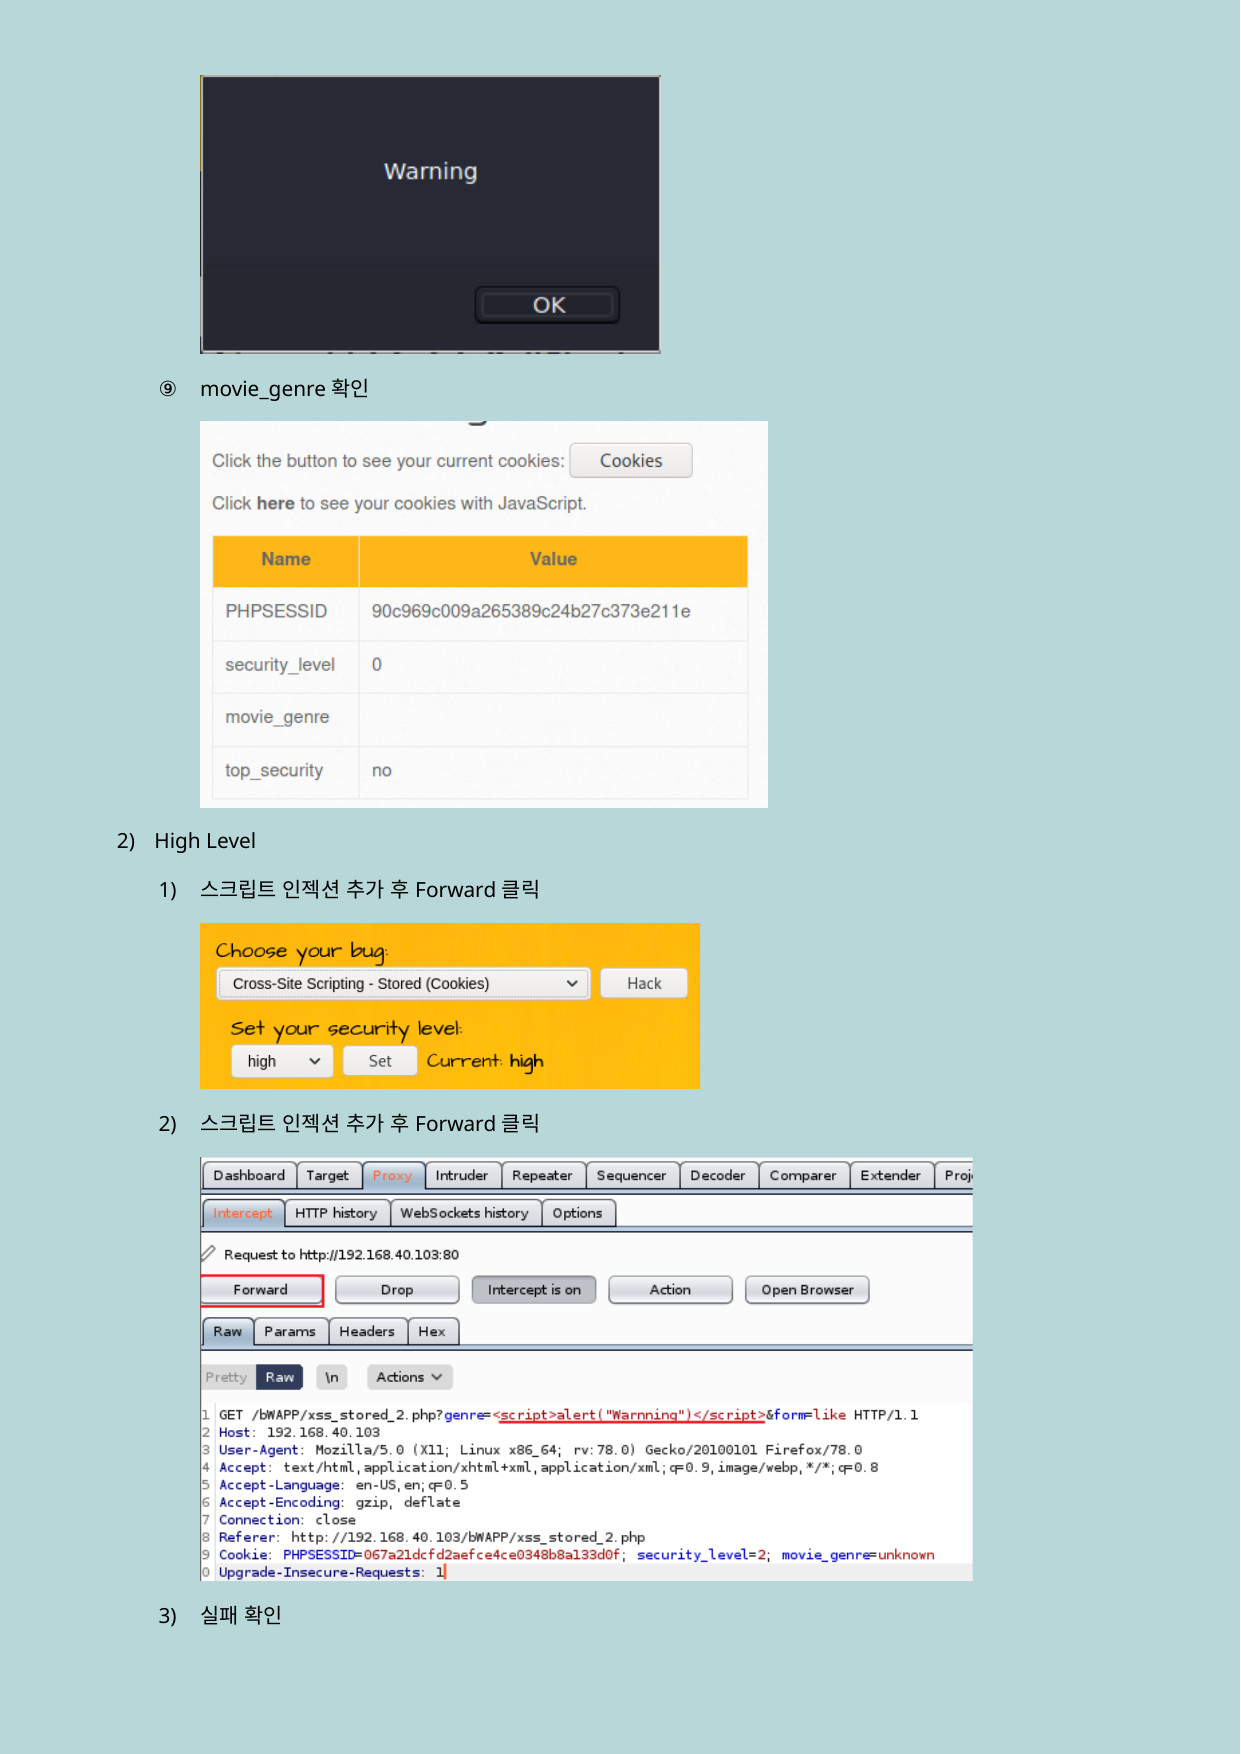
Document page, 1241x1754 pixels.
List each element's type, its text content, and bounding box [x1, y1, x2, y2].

list 스크립트 인젝션 추가 후 Forward 클릭 [158, 1108, 1165, 1138]
picture [200, 75, 661, 354]
picture [200, 421, 768, 808]
picture [200, 1157, 973, 1581]
list High Level [117, 826, 1165, 855]
list 스크립트 인젝션 추가 후 Forward 클릭 [158, 874, 1165, 904]
picture [200, 923, 700, 1089]
list movie_genre 확인 [158, 372, 1165, 402]
list 실패 확인 [158, 1599, 1165, 1629]
